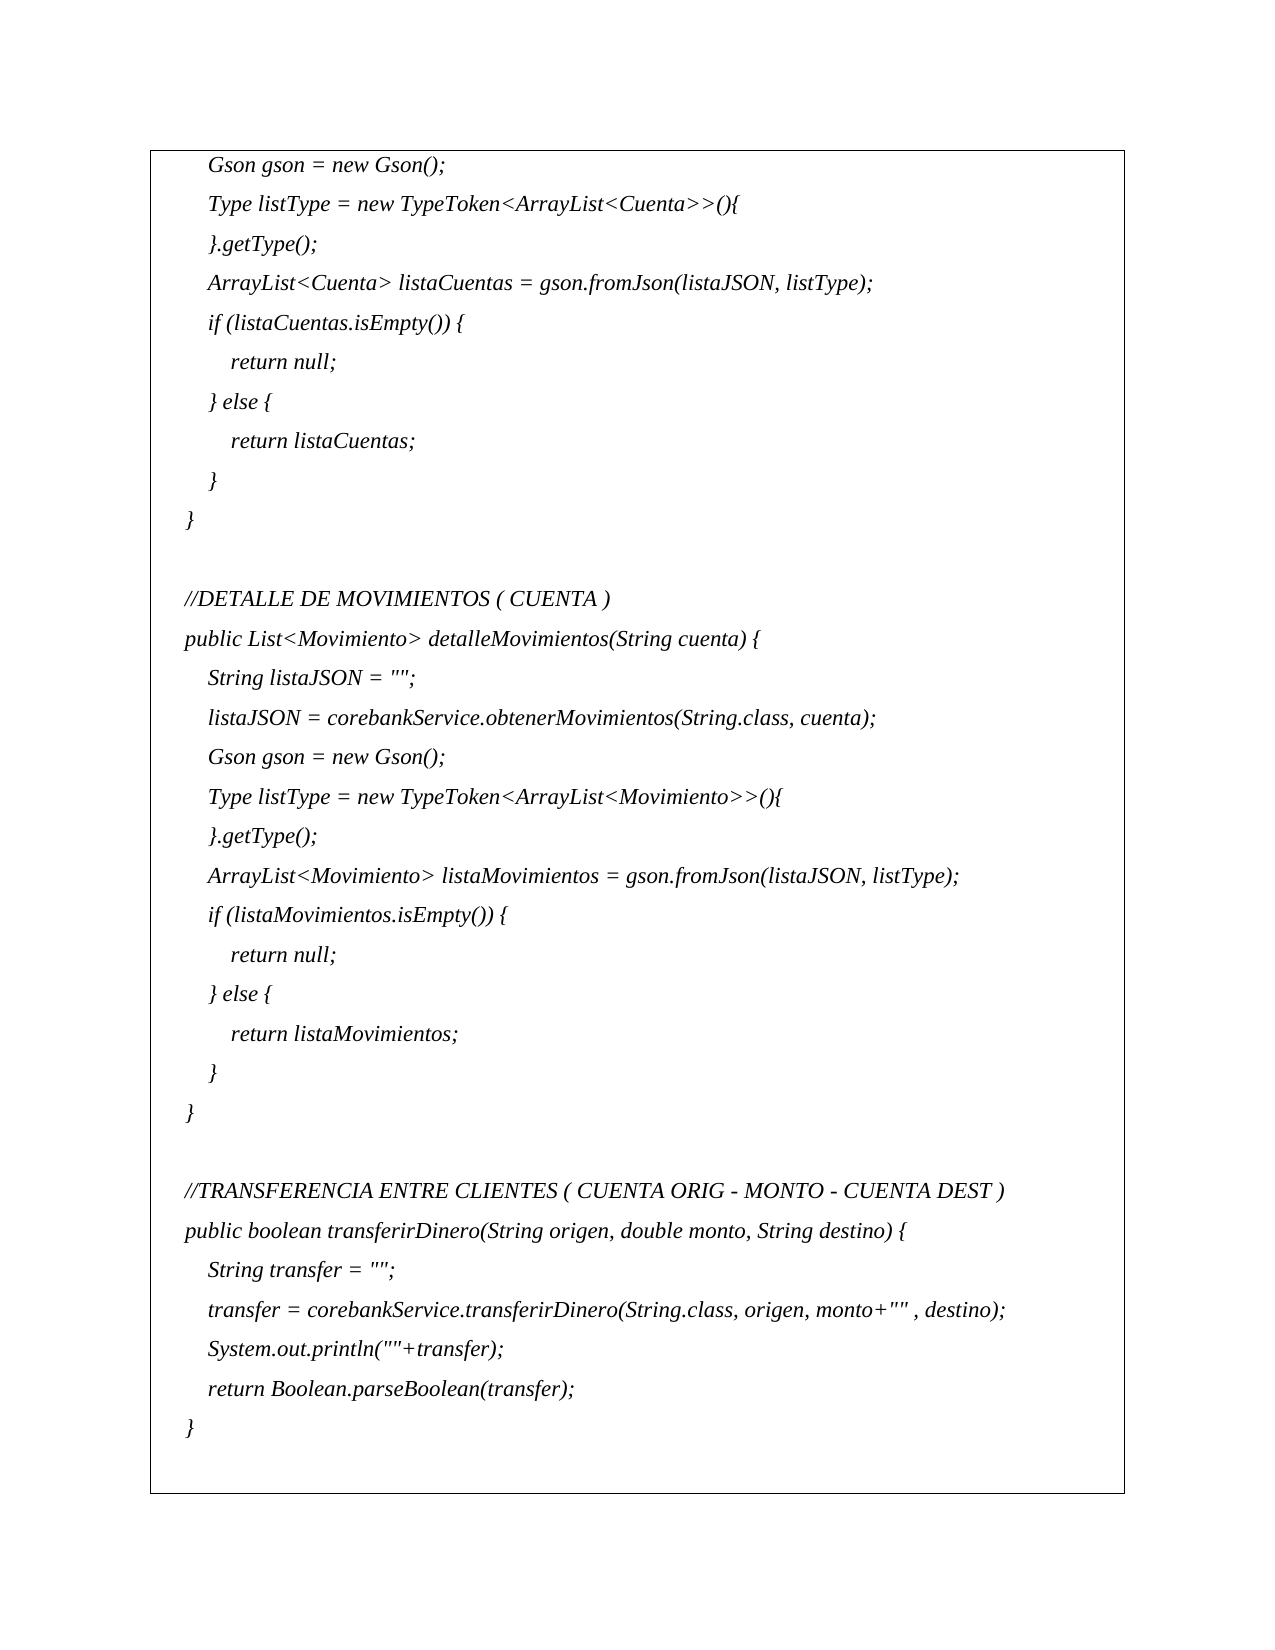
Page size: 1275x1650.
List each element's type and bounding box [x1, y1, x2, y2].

table_header [151, 151, 1124, 1493]
